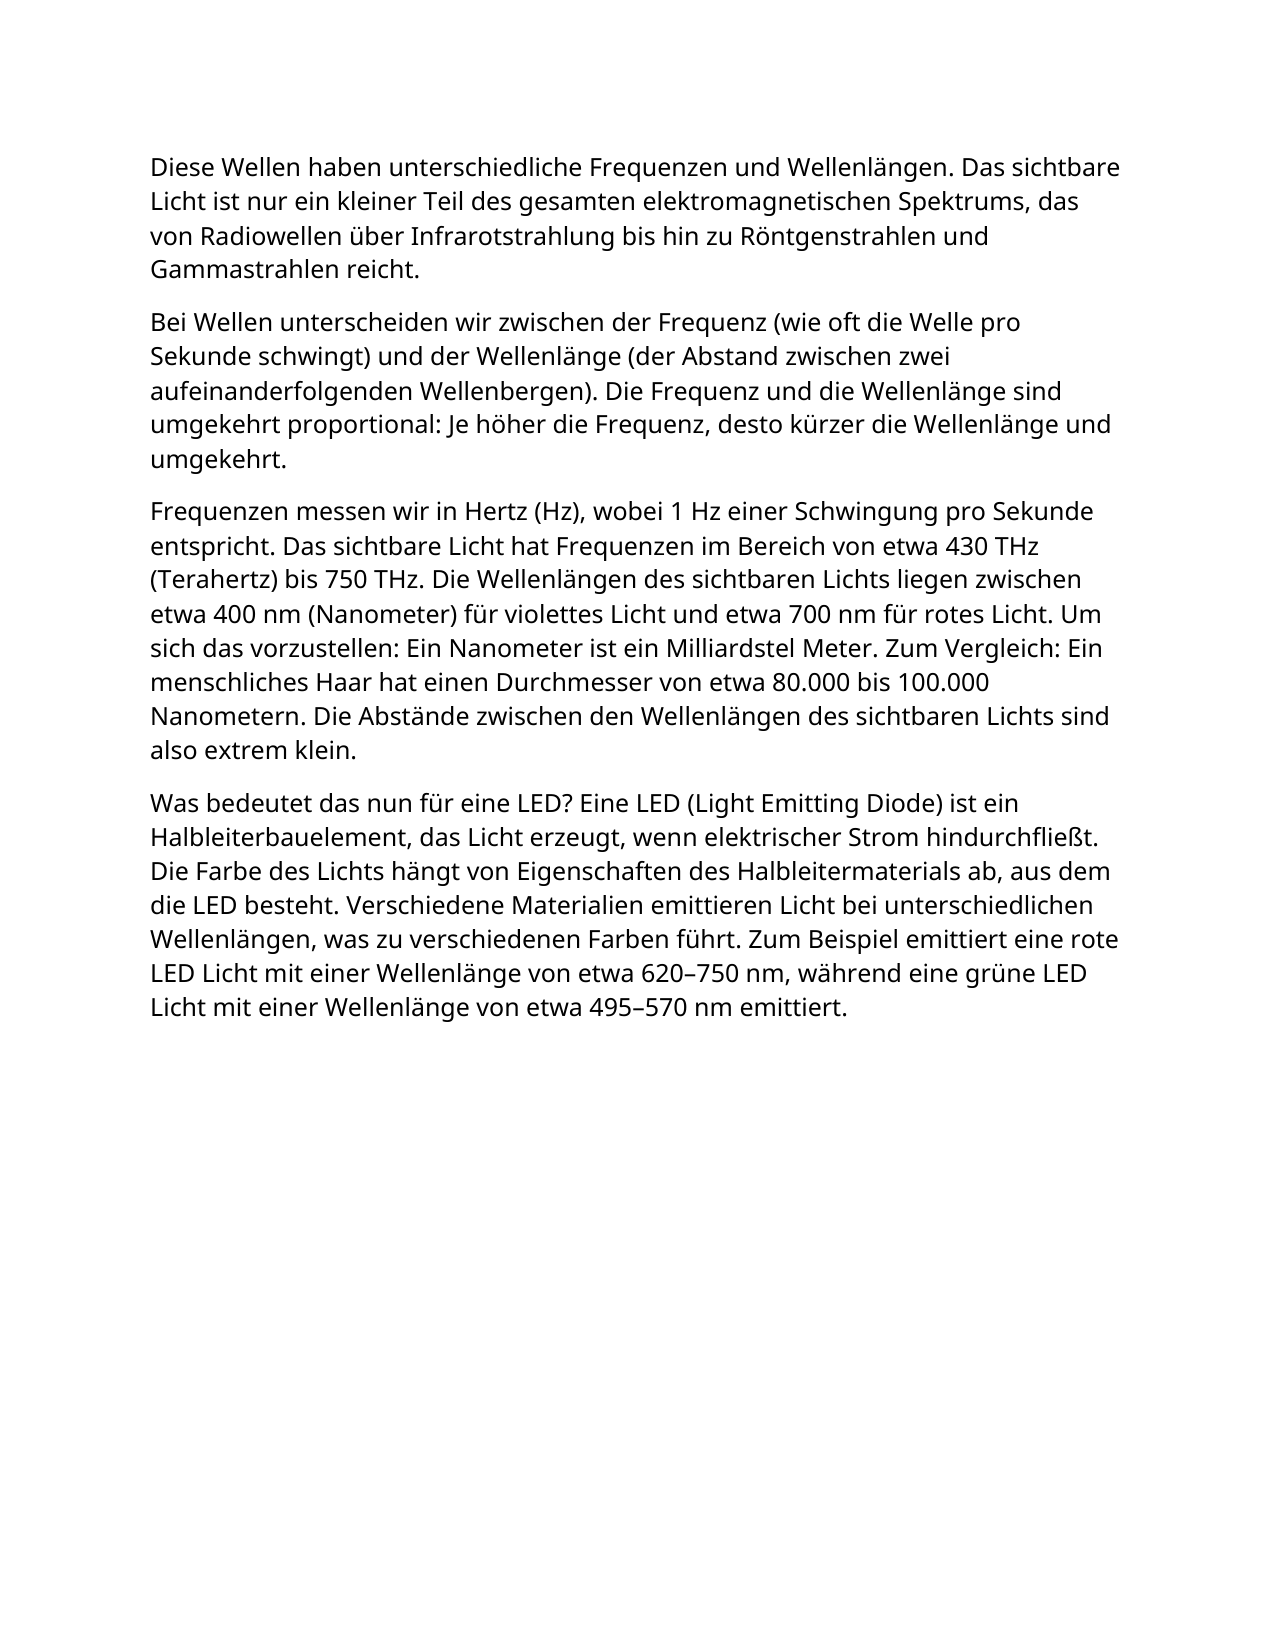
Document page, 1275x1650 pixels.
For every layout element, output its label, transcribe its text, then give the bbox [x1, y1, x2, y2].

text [150, 150, 1125, 286]
text Frequenzen messen wir in Hertz (Hz), wobei 1 Hz einer Schwingung pro Sekunde entspricht. Das sichtbare Licht hat Frequenzen im Bereich von etwa 430 THz (Terahertz) bis 750 THz. Die Wellenlängen des sichtbaren Lichts liegen zwischen etwa 400 nm (Nanometer) für violettes Licht und etwa 700 nm für rotes Licht. Um sich das vorzustellen: Ein Nanometer ist ein Milliardstel Meter. Zum Vergleich: Ein menschliches Haar hat einen Durchmesser von etwa 80.000 bis 100.000 Nanometern. Die Abstände zwischen den Wellenlängen des sichtbaren Lichts sind also extrem klein. [150, 494, 1125, 767]
text Bei Wellen unterscheiden wir zwischen der Frequenz (wie oft die Welle pro Sekunde schwingt) und der Wellenlänge (der Abstand zwischen zwei aufeinanderfolgenden Wellenbergen). Die Frequenz und die Wellenlänge sind umgekehrt proportional: Je höher die Frequenz, desto kürzer die Wellenlänge und umgekehrt. [150, 305, 1125, 475]
text Was bedeutet das nun für eine LED? Eine LED (Light Emitting Diode) ist ein Halbleiterbauelement, das Licht erzeugt, wenn elektrischer Strom hindurchfließt. Die Farbe des Lichts hängt von Eigenschaften des Halbleitermaterials ab, aus dem die LED besteht. Verschiedene Materialien emittieren Licht bei unterschiedlichen Wellenlängen, was zu verschiedenen Farben führt. Zum Beispiel emittiert eine rote LED Licht mit einer Wellenlänge von etwa 620–750 nm, während eine grüne LED Licht mit einer Wellenlänge von etwa 495–570 nm emittiert. [150, 785, 1125, 1024]
